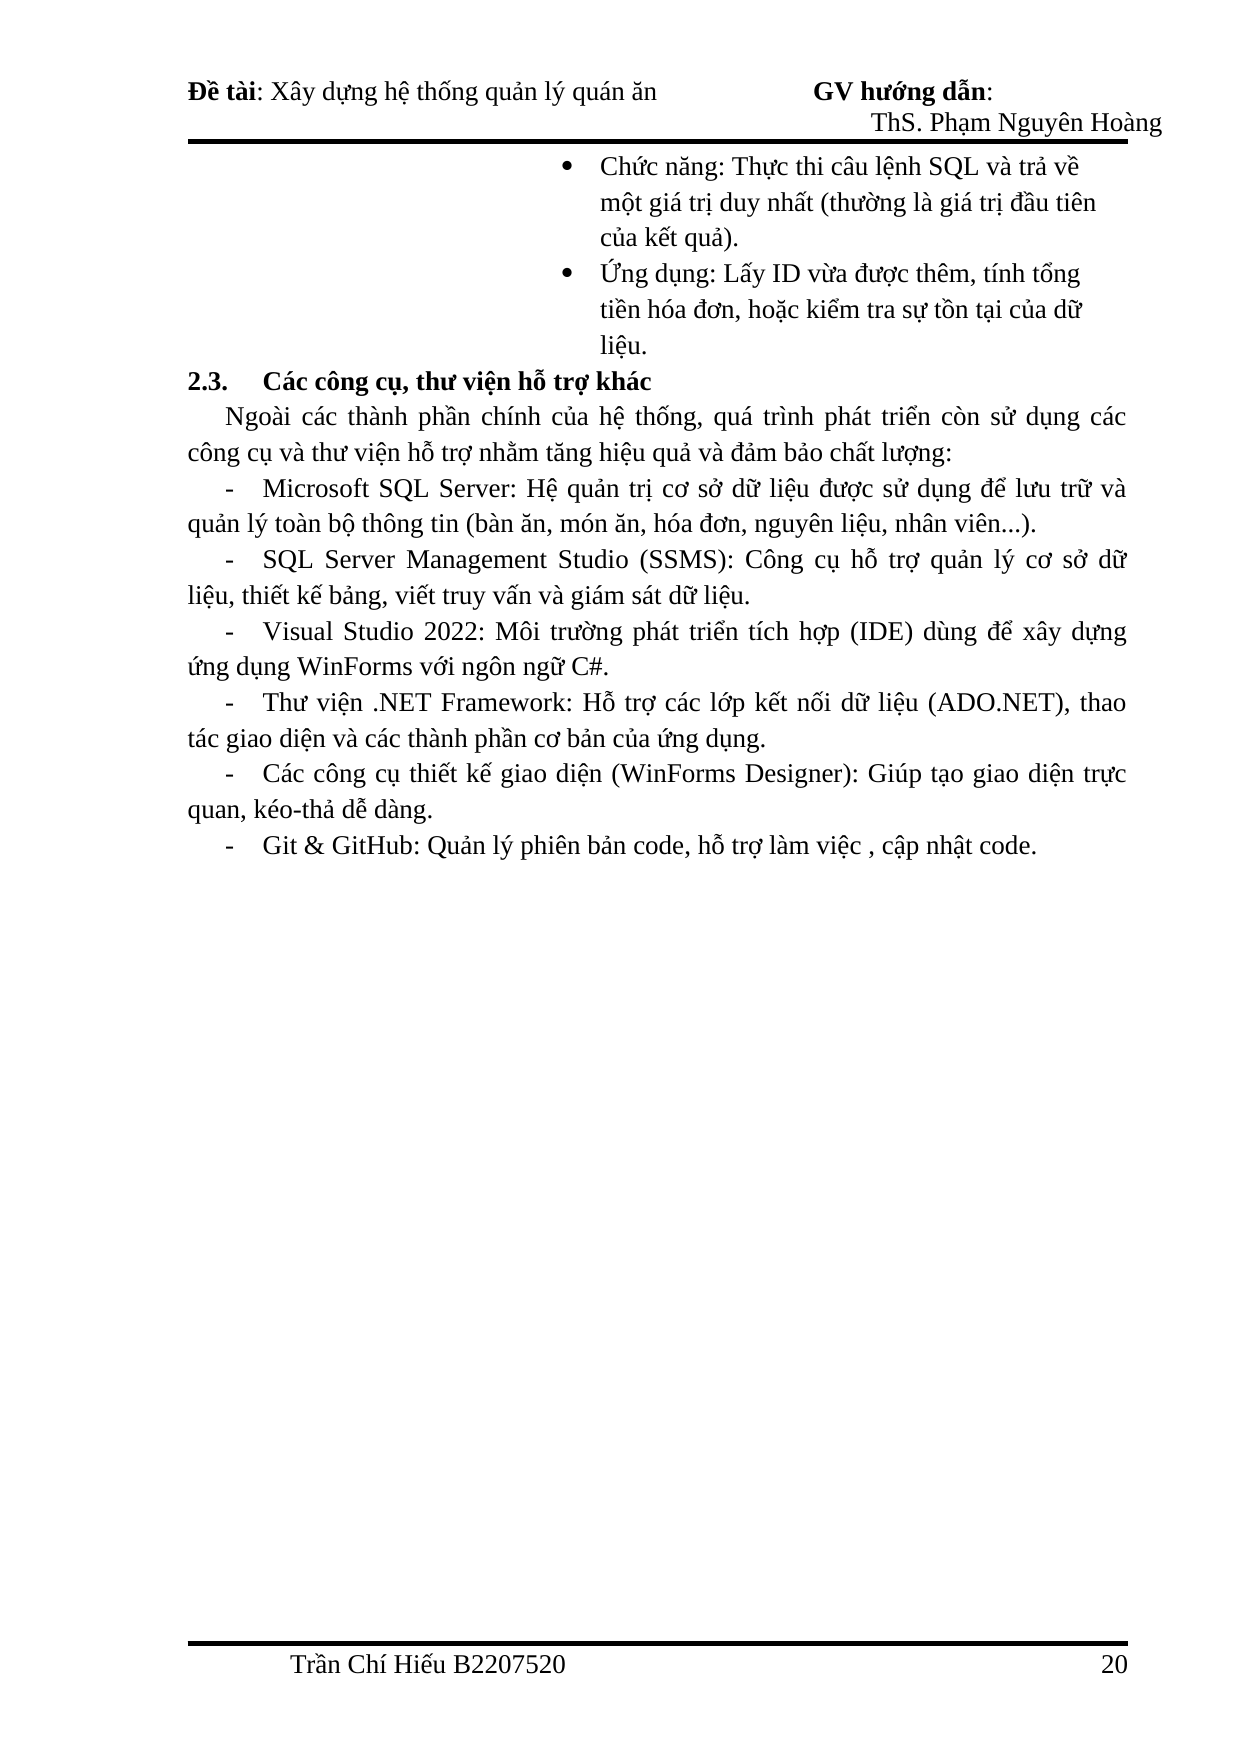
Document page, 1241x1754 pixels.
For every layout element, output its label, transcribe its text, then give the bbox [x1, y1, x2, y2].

list Chức năng: Thực thi câu lệnh SQL và trả về một giá trị duy nhất (thường là giá trị đầu tiên của kết quả). [562, 150, 1128, 253]
list SQL Server Management Studio (SSMS): Công cụ hỗ trợ quản lý cơ sở dữ liệu, thiết kế bảng, viết truy vấn và giám sát dữ liệu. [187, 543, 1128, 610]
list Visual Studio 2022: Môi trường phát triển tích hợp (IDE) dùng để xây dựng ứng dụng WinForms với ngôn ngữ C#. [187, 615, 1128, 682]
list Các công cụ thiết kế giao diện (WinForms Designer): Giúp tạo giao diện trực quan, kéo-thả dễ dàng. [187, 758, 1128, 824]
text Ngoài các thành phần chính của hệ thống, quá trình phát triển còn sử dụng các công cụ và thư viện hỗ trợ nhằm tăng hiệu quả và đảm bảo chất lượng: [187, 400, 1128, 467]
list Git & GitHub: Quản lý phiên bản code, hỗ trợ làm việc , cập nhật code. [187, 829, 1128, 860]
list Các công cụ, thư viện hỗ trợ khác [187, 364, 1128, 396]
list Thư viện .NET Framework: Hỗ trợ các lớp kết nối dữ liệu (ADO.NET), thao tác giao diện và các thành phần cơ bản của ứng dụng. [187, 686, 1128, 753]
list Ứng dụng: Lấy ID vừa được thêm, tính tổng tiền hóa đơn, hoặc kiểm tra sự tồn tại của dữ liệu. [562, 257, 1128, 360]
list Microsoft SQL Server: Hệ quản trị cơ sở dữ liệu được sử dụng để lưu trữ và quản lý toàn bộ thông tin (bàn ăn, món ăn, hóa đơn, nguyên liệu, nhân viên...). [187, 472, 1128, 539]
